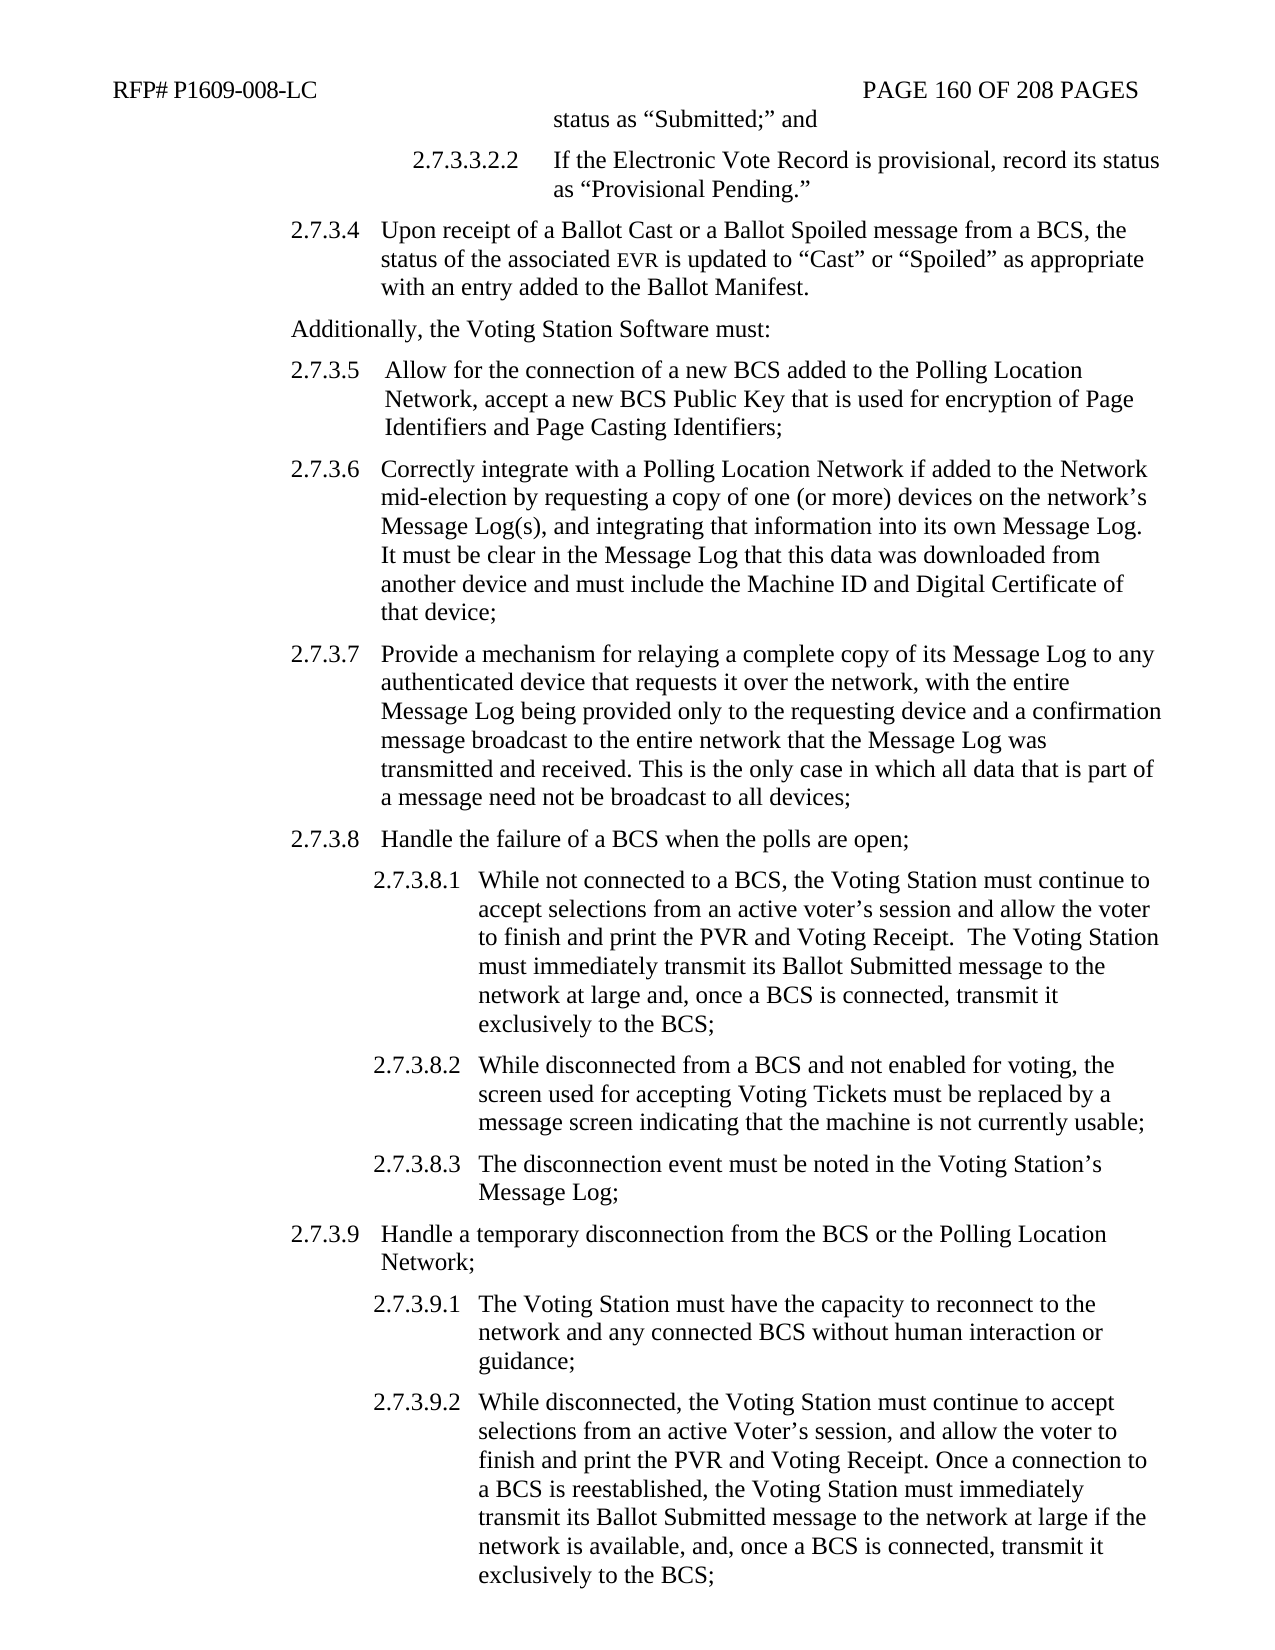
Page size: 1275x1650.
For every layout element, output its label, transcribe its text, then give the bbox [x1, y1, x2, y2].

subtitle If the Electronic Vote Record is provisional, record its status as “Provisional Pending.” [412, 145, 1162, 202]
subtitle While disconnected from a BCS and not enabled for voting, the screen used for accepting Voting Tickets must be replaced by a message screen indicating that the machine is not currently usable; [373, 1050, 1162, 1136]
subtitle Provide a mechanism for relaying a complete copy of its Message Log to any authenticated device that requests it over the network, with the entire Message Log being provided only to the requesting device and a confirmation message broadcast to the entire network that the Message Log was transmitted and received. This is the only case in which all data that is part of a message need not be broadcast to all devices; [291, 639, 1162, 811]
text Additionally, the Voting Station Software must: [291, 314, 1162, 342]
subtitle Handle the failure of a BCS when the polls are open; [291, 824, 1162, 852]
subtitle Correctly integrate with a Polling Location Network if added to the Network mid-election by requesting a copy of one (or more) devices on the network’s Message Log(s), and integrating that information into its own Message Log. It must be clear in the Message Log that this data was downloaded from another device and must include the Machine ID and Digital Certificate of that device; [291, 454, 1162, 626]
subtitle The Voting Station must have the capacity to reconnect to the network and any connected BCS without human interaction or guidance; [373, 1289, 1162, 1375]
subtitle The disconnection event must be noted in the Voting Station’s Message Log; [373, 1149, 1162, 1206]
subtitle While disconnected, the Voting Station must continue to accept selections from an active Voter’s session, and allow the voter to finish and print the PVR and Voting Receipt. Once a connection to a BCS is reestablished, the Voting Station must immediately transmit its Ballot Submitted message to the network at large if the network is available, and, once a BCS is connected, transmit it exclusively to the BCS; [373, 1387, 1162, 1589]
subtitle While not connected to a BCS, the Voting Station must continue to accept selections from an active voter’s session and allow the voter to finish and print the PVR and Voting Receipt. The Voting Station must immediately transmit its Ballot Submitted message to the network at large and, once a BCS is connected, transmit it exclusively to the BCS; [373, 865, 1162, 1037]
subtitle Allow for the connection of a new BCS added to the Polling Location Network, accept a new BCS Public Key that is used for encryption of Page Identifiers and Page Casting Identifiers; [291, 355, 1162, 441]
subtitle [412, 104, 1162, 132]
subtitle Handle a temporary disconnection from the BCS or the Polling Location Network; [291, 1219, 1162, 1276]
subtitle Upon receipt of a Ballot Cast or a Ballot Spoiled message from a BCS, the status of the associated EVR is updated to “Cast” or “Spoiled” as appropriate with an entry added to the Ballot Manifest. [291, 215, 1162, 301]
